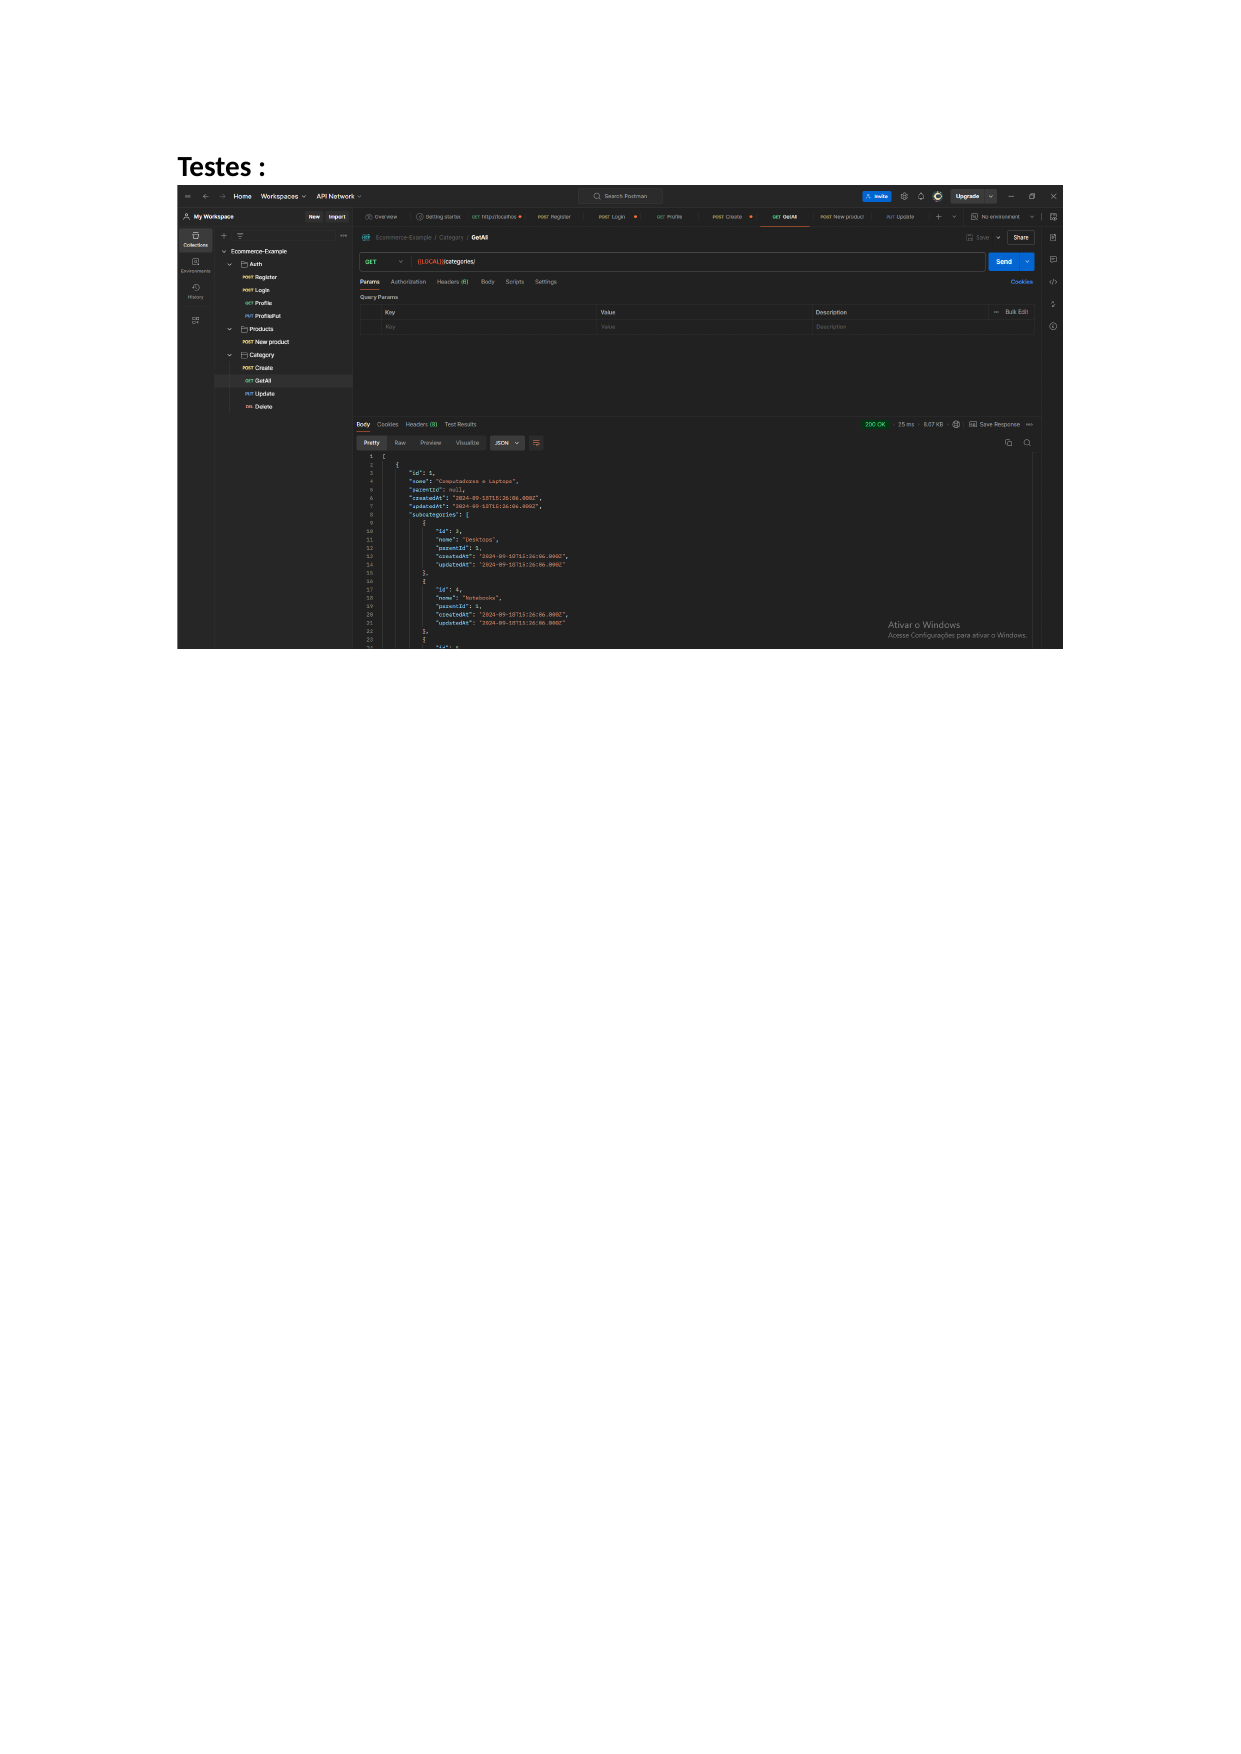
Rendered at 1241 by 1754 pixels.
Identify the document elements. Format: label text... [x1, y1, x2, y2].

text Pagina do Profile: Metodologia Ágil escolhida Kanban (Trello): Testes : [177, 148, 1063, 185]
picture [177, 185, 1063, 649]
